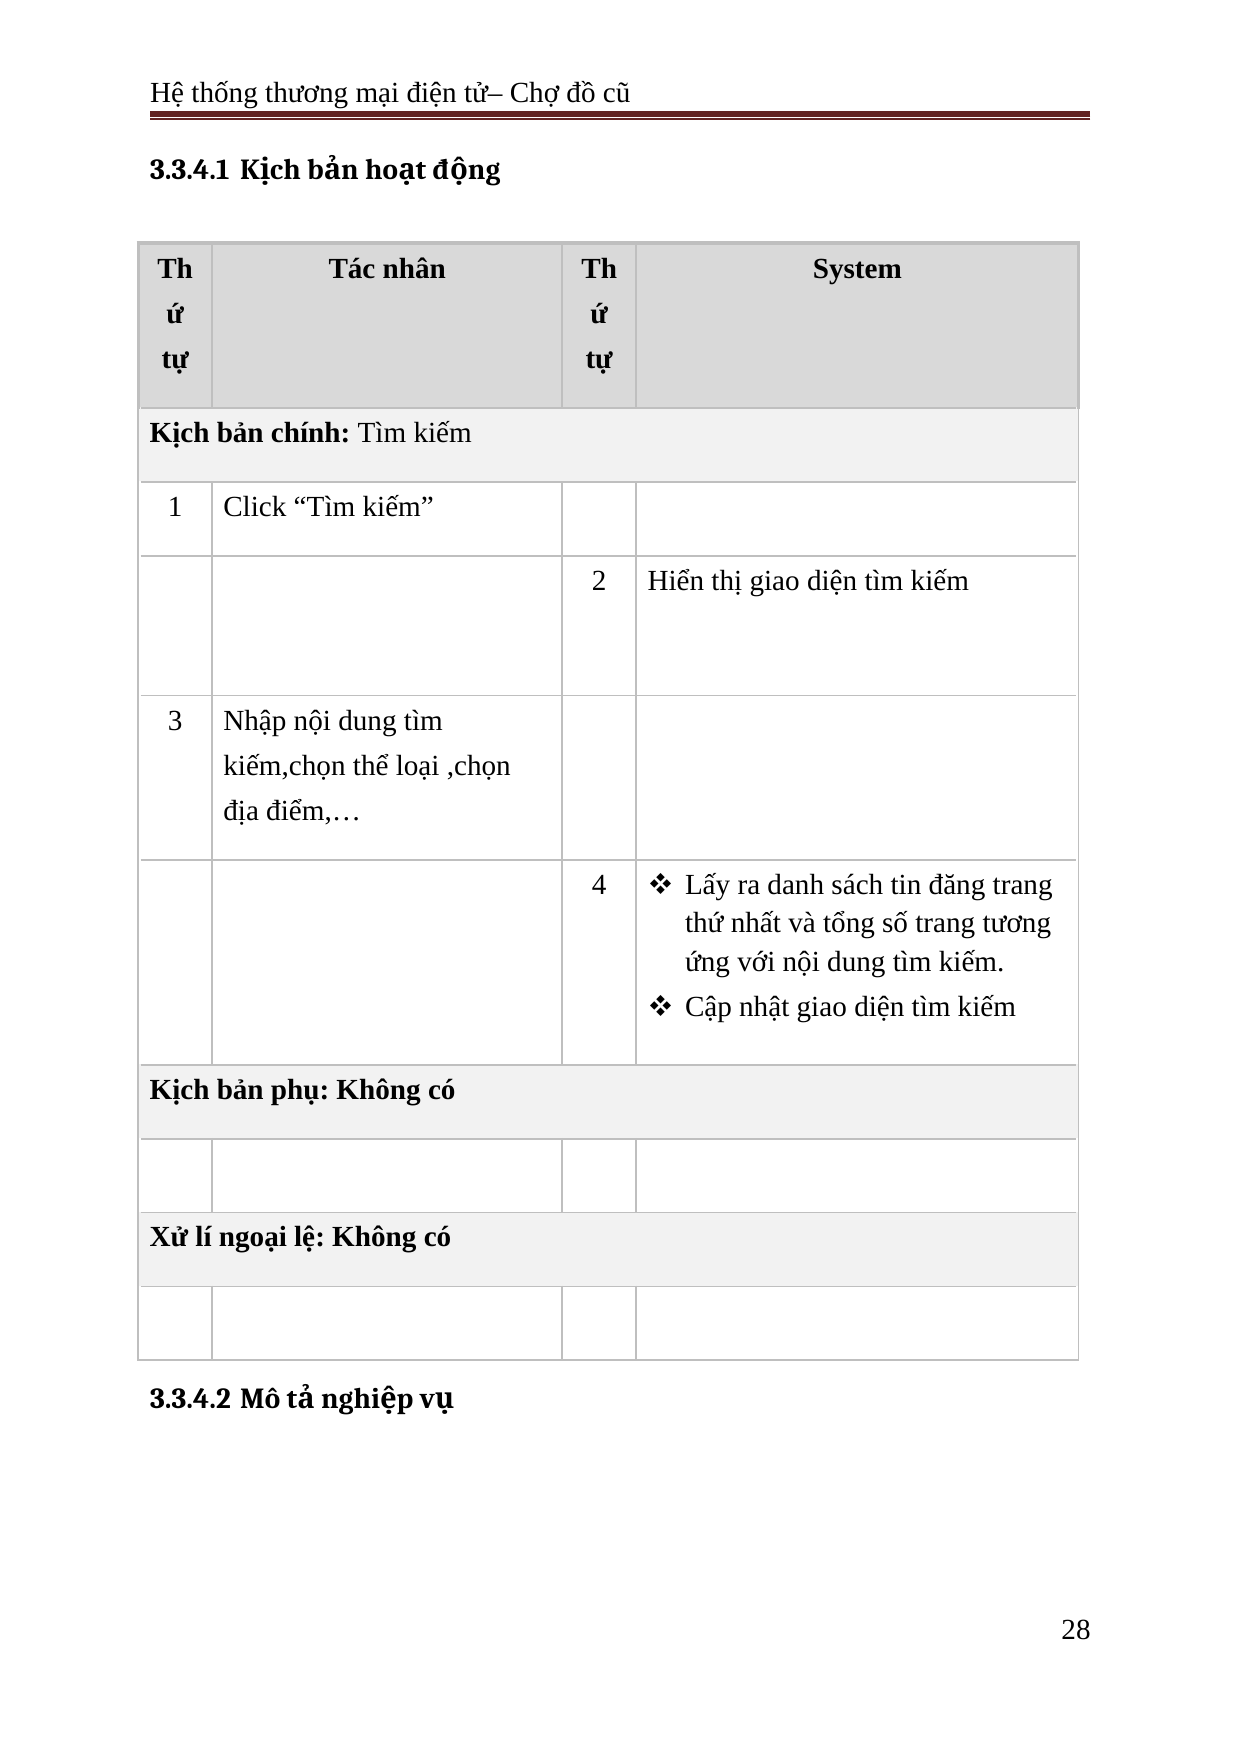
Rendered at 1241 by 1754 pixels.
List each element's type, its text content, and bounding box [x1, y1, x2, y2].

table_header Thứ tự [563, 245, 635, 407]
table_cell [213, 1287, 561, 1359]
table_cell [563, 483, 635, 555]
table_cell Lấy ra danh sách tin đăng trang thứ nhất và tổng số trang tương ứng với nội dung tìm kiếm. Cập nhật giao diện tìm kiếm [637, 859, 1078, 1064]
table_cell Click “Tìm kiếm” [213, 483, 561, 555]
table_cell [563, 696, 635, 859]
table_cell Nhập nội dung tìm kiếm,chọn thể loại ,chọn địa điểm,… [213, 696, 561, 859]
table_cell [139, 1138, 211, 1212]
table_cell Kịch bản phụ: Không có [139, 1064, 1078, 1138]
table_cell [213, 557, 561, 695]
table_cell [637, 695, 1078, 859]
table_cell [637, 1138, 1078, 1212]
table_cell 4 [563, 861, 635, 1064]
table_cell 2 [563, 557, 635, 695]
table_cell Hiển thị giao diện tìm kiếm [637, 555, 1078, 695]
table_cell [563, 1140, 635, 1212]
table_cell [637, 1286, 1078, 1359]
table_cell Xử lí ngoại lệ: Không có [139, 1212, 1078, 1286]
table_cell 1 [139, 481, 211, 555]
table_cell [563, 1287, 635, 1359]
table_cell 3 [139, 695, 211, 859]
table_cell [139, 859, 211, 1064]
subtitle Kịch bản hoạt động [150, 153, 1090, 187]
table_cell [139, 1286, 211, 1359]
table_header Thứ tự [140, 245, 211, 407]
table_cell [213, 1140, 561, 1212]
table_header Tác nhân [213, 245, 561, 407]
table_cell [637, 481, 1078, 555]
table_cell [139, 555, 211, 695]
table_cell [213, 861, 561, 1064]
subtitle Mô tả nghiệp vụ [150, 1382, 1090, 1415]
table_cell Kịch bản chính: Tìm kiếm [139, 407, 1078, 481]
table_header System [637, 245, 1077, 407]
